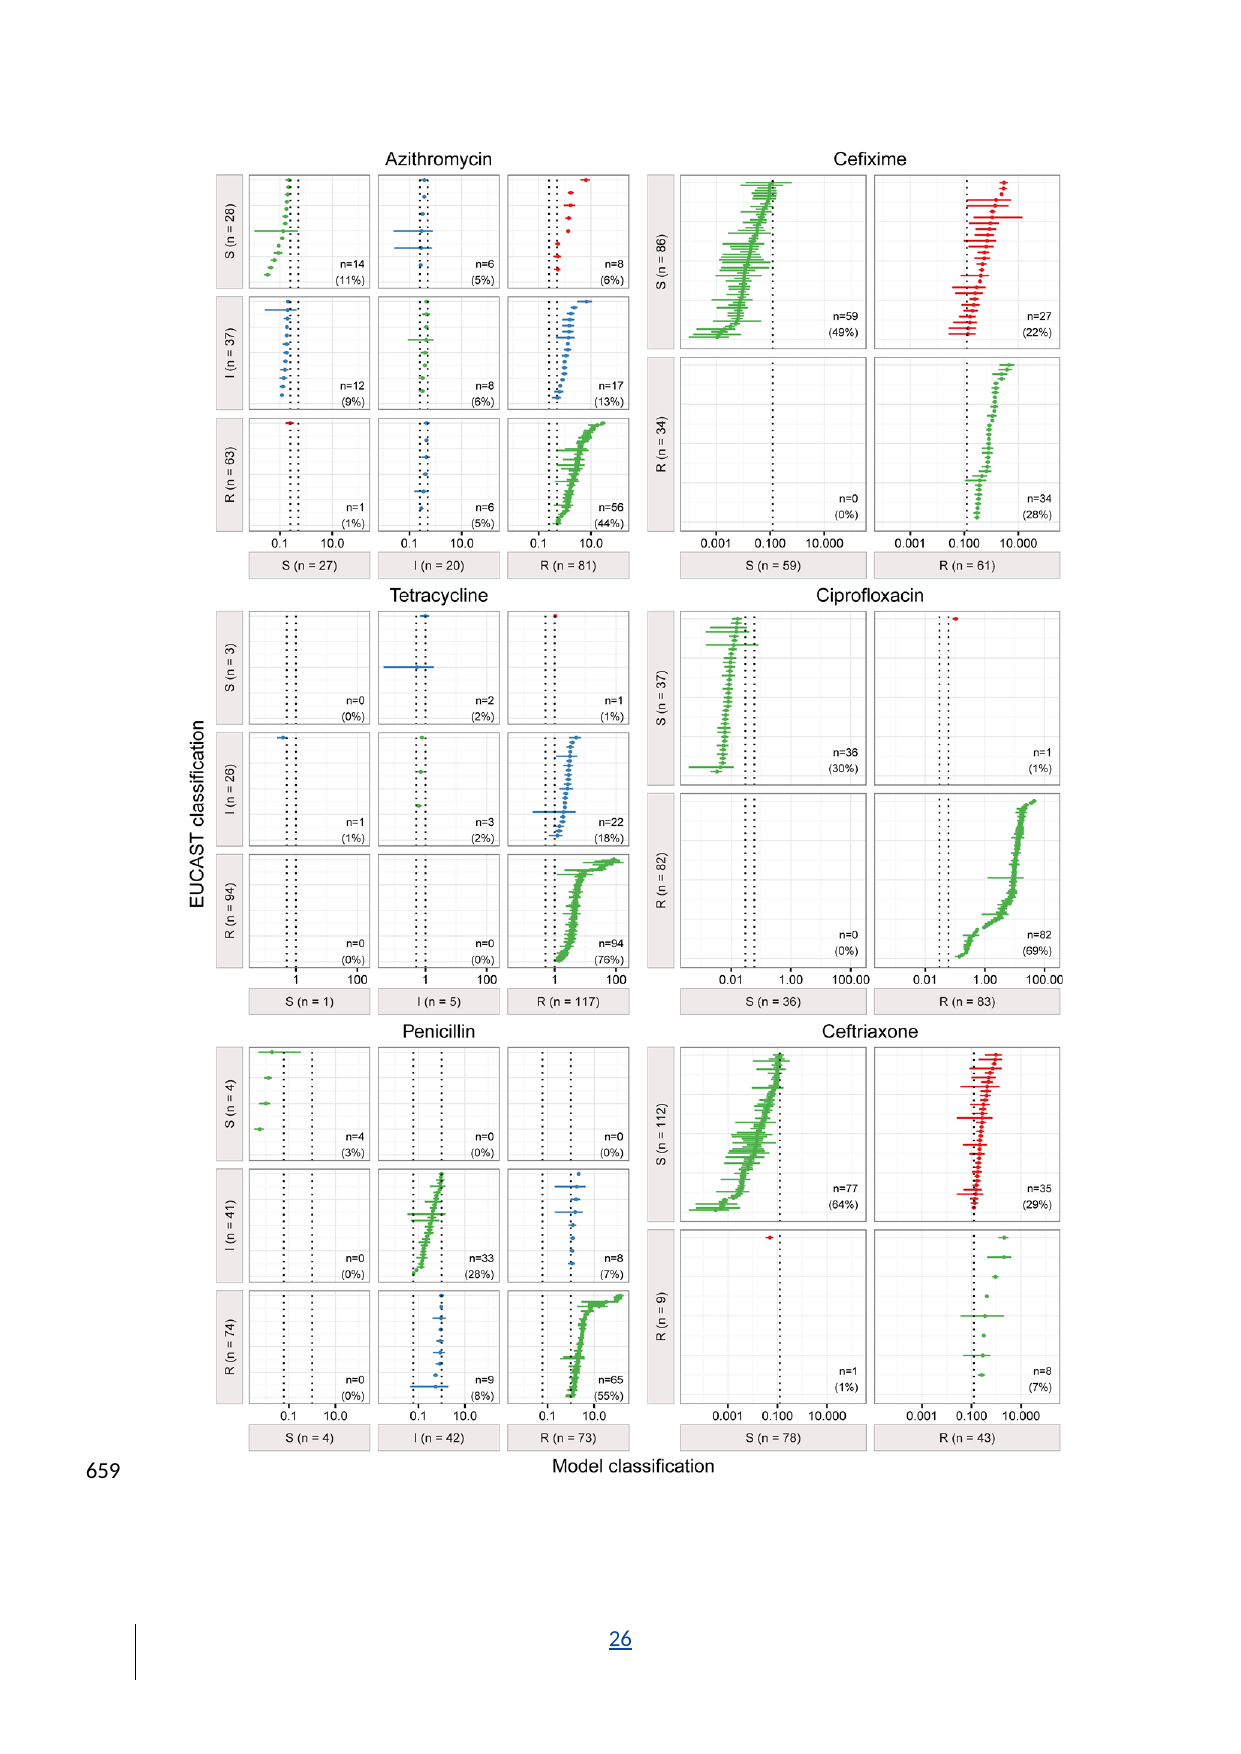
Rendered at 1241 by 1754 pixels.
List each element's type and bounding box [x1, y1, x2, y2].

picture [177, 150, 1063, 1479]
